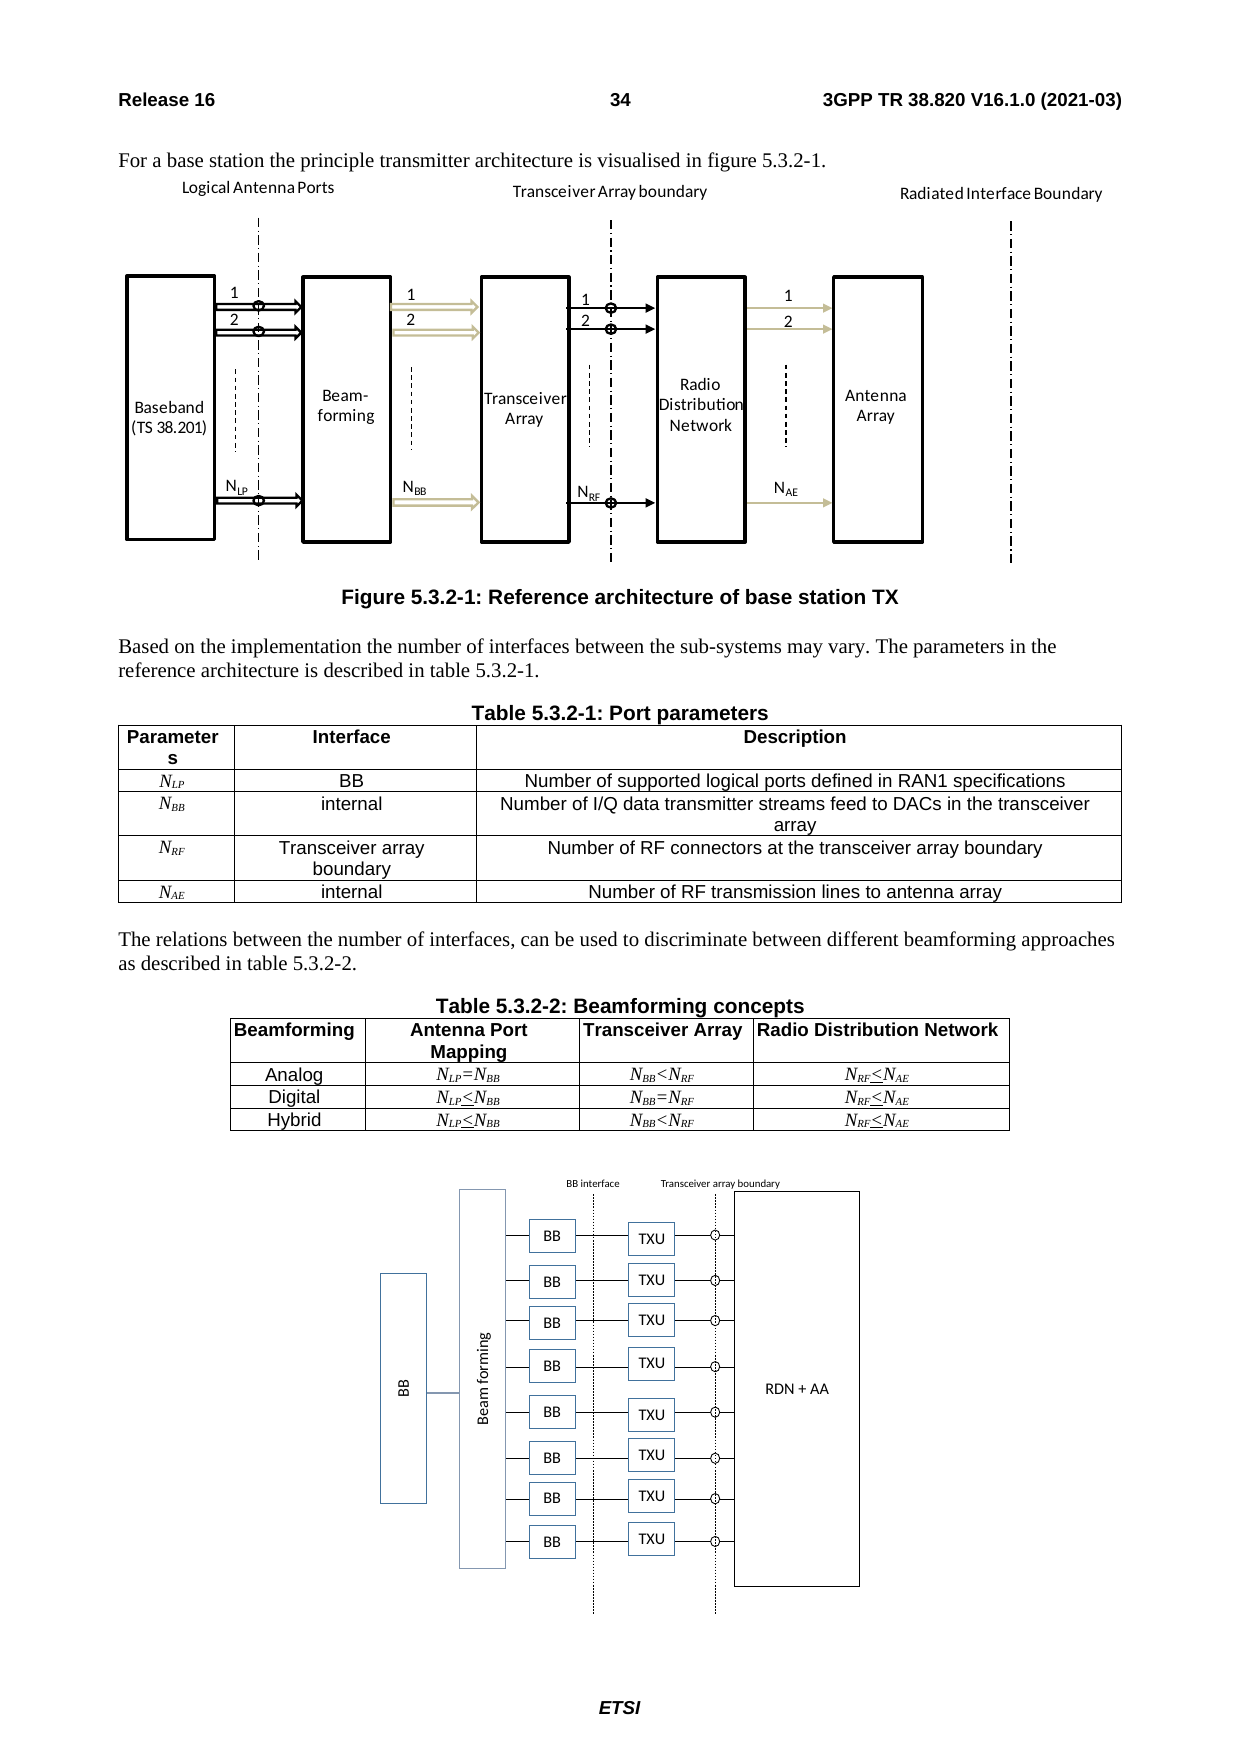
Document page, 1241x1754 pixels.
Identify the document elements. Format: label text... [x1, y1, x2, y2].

table_cell Number of I/Q data transmitter streams feed to DACs in the transceiver array [477, 792, 1121, 835]
table_header Beamforming [231, 1019, 365, 1062]
table_header Antenna Port Mapping [366, 1019, 579, 1062]
text Table 5.3.2-2: Beamforming concepts [118, 994, 1122, 1018]
table_header Description [477, 726, 1121, 769]
table_cell NLP=NBB [366, 1063, 579, 1085]
text The relations between the number of interfaces, can be used to discriminate between different beamforming approaches as described in table 5.3.2-2. [118, 903, 1122, 975]
text Based on the implementation the number of interfaces between the sub-systems may vary. The parameters in the reference architecture is described in table 5.3.2-1. [118, 634, 1122, 682]
table_cell NRF<NAE [754, 1063, 1009, 1085]
table_cell NRF [119, 836, 234, 879]
table_cell NBB [119, 792, 234, 835]
table_header Interface [235, 726, 476, 769]
table_cell internal [235, 881, 476, 902]
table_cell NLP<NBB [366, 1086, 579, 1107]
table_cell NLP<NBB [366, 1109, 579, 1130]
text Table 5.3.2-1: Port parameters [118, 701, 1122, 724]
table_cell Hybrid [231, 1109, 365, 1130]
table_cell Analog [231, 1063, 365, 1085]
text For a base station the principle transmitter architecture is visualised in figure 5.3.2-1. [118, 148, 1122, 566]
table_cell NRF<NAE [754, 1109, 1009, 1130]
table_cell NLP [119, 770, 234, 791]
table_cell NBB<NRF [580, 1063, 753, 1085]
table_cell Number of RF transmission lines to antenna array [477, 881, 1121, 902]
table_cell NBB<NRF [580, 1109, 753, 1130]
table_header Transceiver Array [580, 1019, 753, 1062]
table_cell NRF<NAE [754, 1086, 1009, 1107]
table_cell Number of RF connectors at the transceiver array boundary [477, 836, 1121, 879]
table_cell BB [235, 770, 476, 791]
table_cell Transceiver array boundary [235, 836, 476, 879]
table_header Radio Distribution Network [754, 1019, 1009, 1062]
table_cell internal [235, 792, 476, 835]
text Figure 5.3.2-1: Reference architecture of base station TX [118, 585, 1122, 609]
table_cell Digital [231, 1086, 365, 1107]
table_cell NAE [119, 881, 234, 902]
table_cell Number of supported logical ports defined in RAN1 specifications [477, 770, 1121, 791]
table_cell NBB=NRF [580, 1086, 753, 1107]
table_header Parameters [119, 726, 234, 769]
